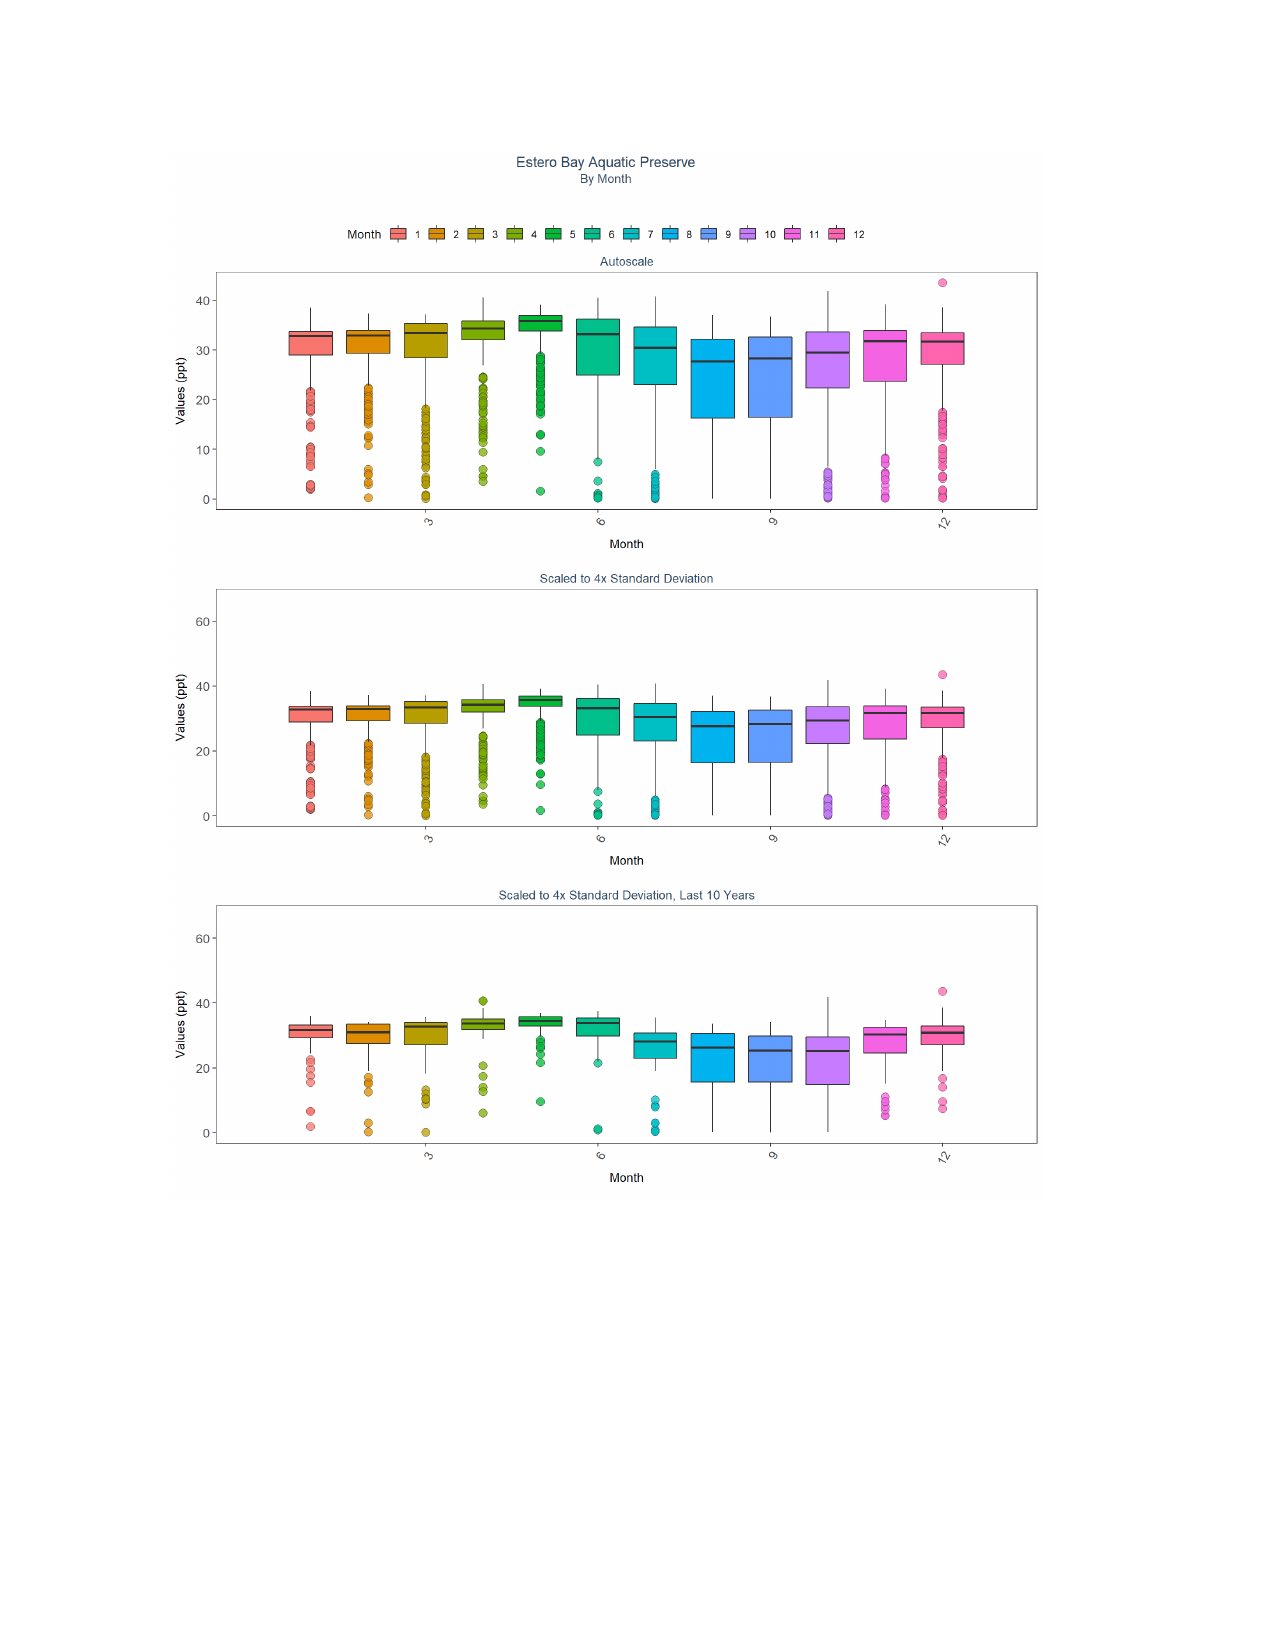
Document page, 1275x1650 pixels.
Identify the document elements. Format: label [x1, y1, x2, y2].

picture [168, 150, 1044, 1200]
